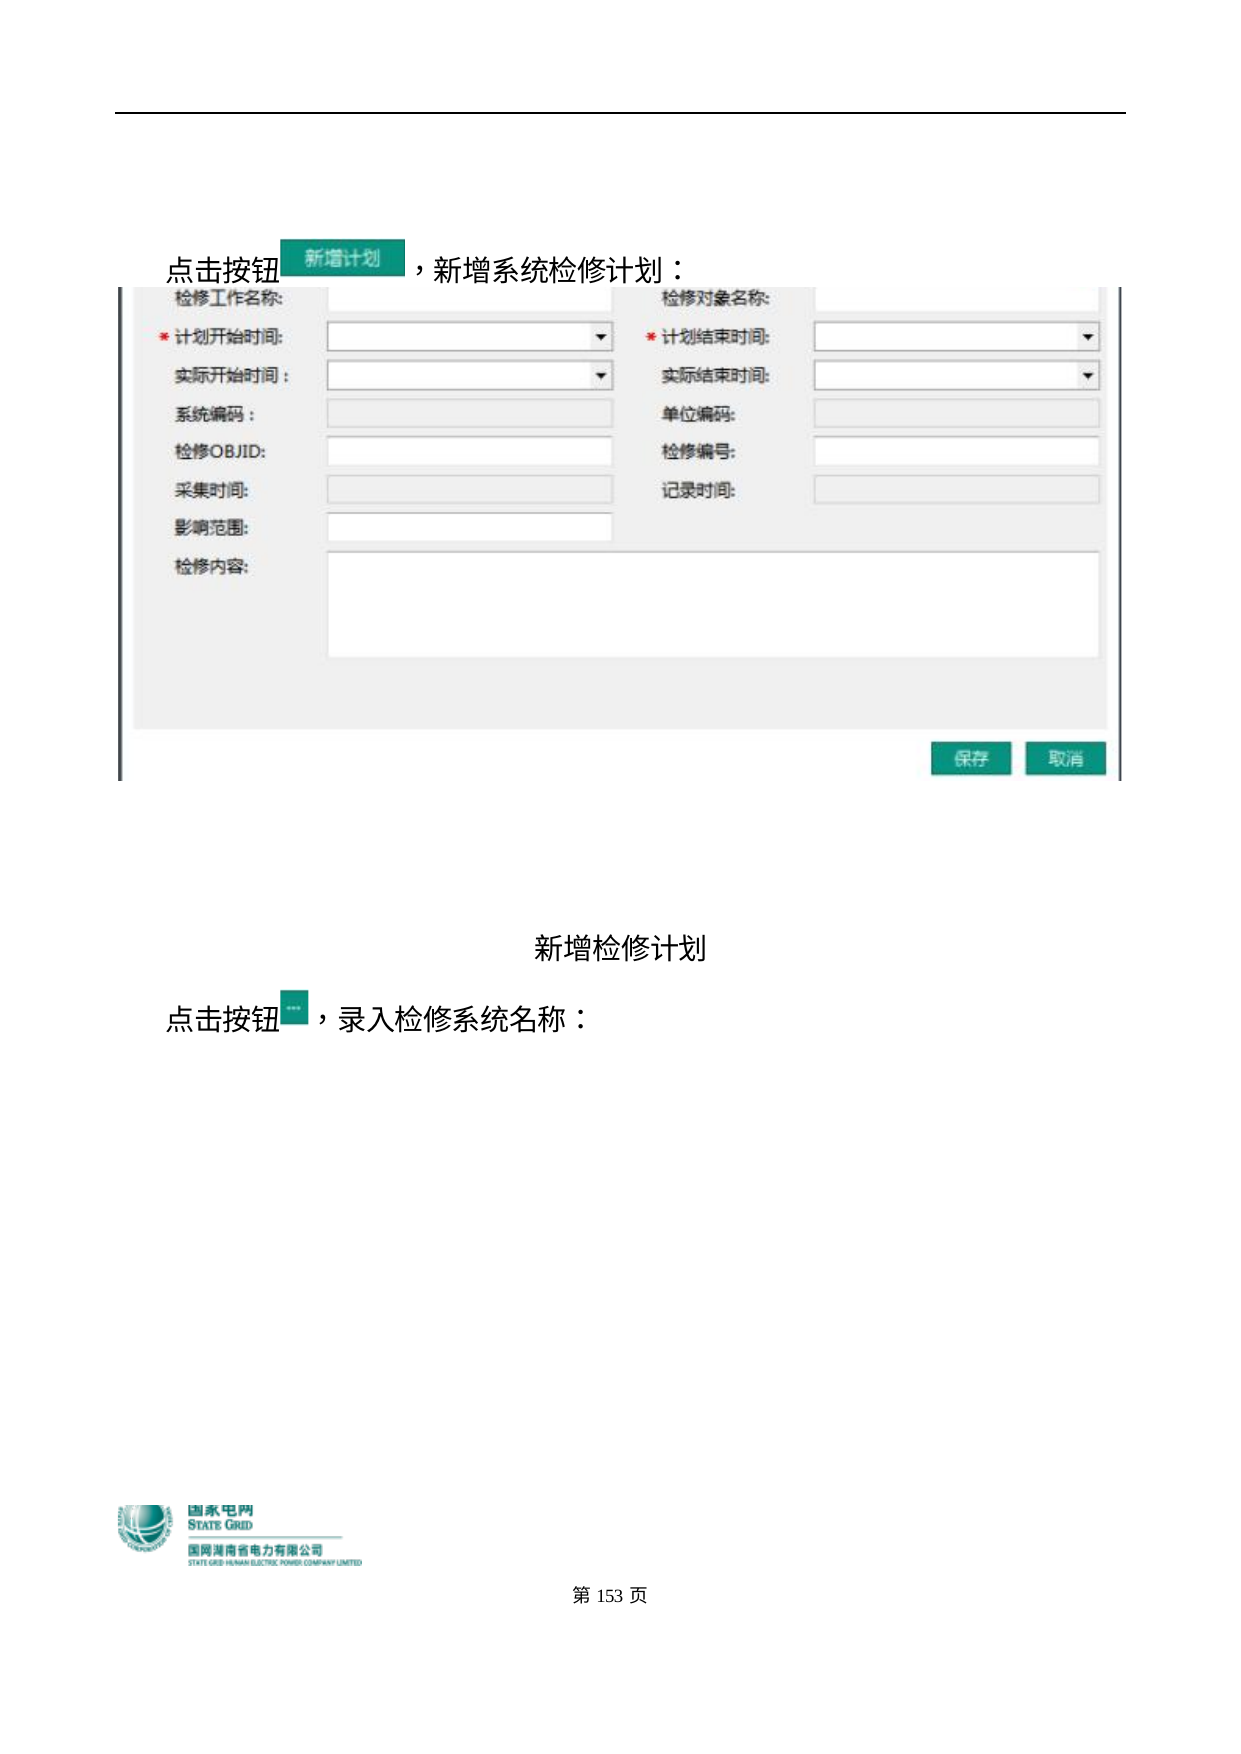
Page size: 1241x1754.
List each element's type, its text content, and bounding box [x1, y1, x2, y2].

text 点击按钮，新增系统检修计划： [165, 239, 1125, 287]
picture [280, 238, 405, 278]
picture [117, 1505, 362, 1566]
text 点击按钮，录入检修系统名称： [165, 989, 1125, 1035]
picture [118, 287, 1122, 781]
picture [280, 989, 309, 1026]
text 新增检修计划 [534, 931, 1125, 966]
